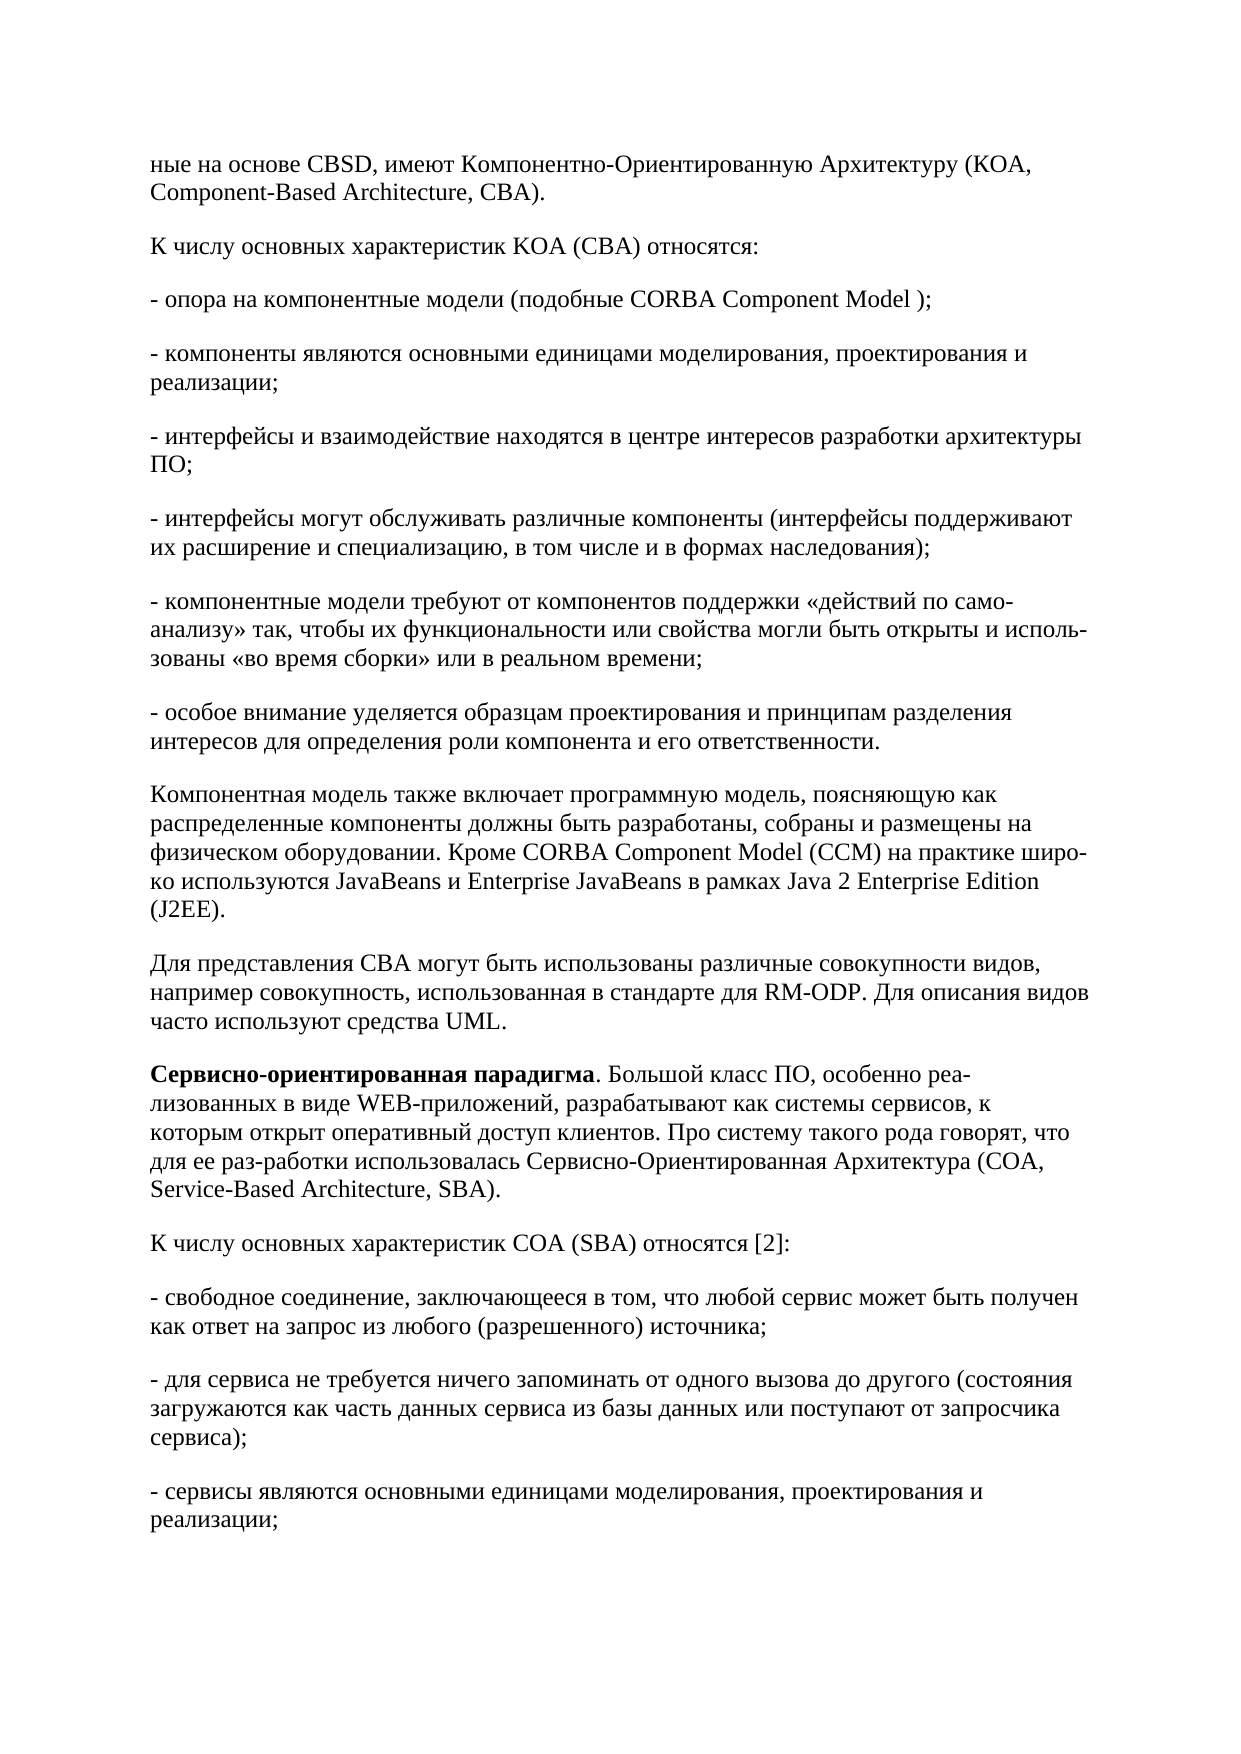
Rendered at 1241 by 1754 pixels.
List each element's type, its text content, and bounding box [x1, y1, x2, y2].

text - сервисы являются основными единицами моделирования, проектирования и реализации; [150, 1476, 1153, 1533]
text - особое внимание уделяется образцам проектирования и принципам разделения интересов для определения роли компонента и его ответственности. [150, 697, 1153, 754]
text - компоненты являются основными единицами моделирования, проектирования и реализации; [150, 338, 1153, 396]
text К числу основных характеристик KОА (CBA) относятся: [150, 231, 1153, 259]
text Для представления CBA могут быть использованы различные совокупности видов, например совокупность, использованная в стандарте для RM-ODP. Для описания видов часто используют средства UML. [150, 948, 1153, 1034]
text Сервисно-ориентированная парадигма. Большой класс ПО, особенно реа-лизованных в виде WEB-приложений, разрабатывают как системы сервисов, к которым открыт оперативный доступ клиентов. Про систему такого рода говорят, что для ее раз-работки использовалась Сервисно-Ориентированная Архитектура (СОА, Service-Based Architecture, SBA). [150, 1059, 1153, 1203]
text - интерфейсы могут обслуживать различные компоненты (интерфейсы поддерживают их расширение и специализацию, в том числе и в формах наследования); [150, 503, 1153, 561]
text К числу основных характеристик СОА (SBA) относятся [2]: [150, 1228, 1153, 1257]
text - интерфейсы и взаимодействие находятся в центре интересов разработки архитектуры ПО; [150, 421, 1153, 478]
text - компонентные модели требуют от компонентов поддержки «действий по само-анализу» так, чтобы их функциональности или свойства могли быть открыты и исполь-зованы «во время сборки» или в реальном времени; [150, 586, 1153, 672]
text - свободное соединение, заключающееся в том, что любой сервис может быть получен как ответ на запрос из любого (разрешенного) источника; [150, 1282, 1153, 1339]
text - опора на компонентные модели (подобные CORBA Component Model ); [150, 284, 1153, 313]
text Компонентная модель также включает программную модель, поясняющую как распределенные компоненты должны быть разработаны, собраны и размещены на физическом оборудовании. Кроме CORBA Component Model (CCM) на практике широ-ко используются JavaBeans и Enterprise JavaBeans в рамках Java 2 Enterprise Edition (J2EE). [150, 779, 1153, 923]
text - для сервиса не требуется ничего запоминать от одного вызова до другого (состояния загружаются как часть данных сервиса из базы данных или поступают от запросчика сервиса); [150, 1364, 1153, 1451]
